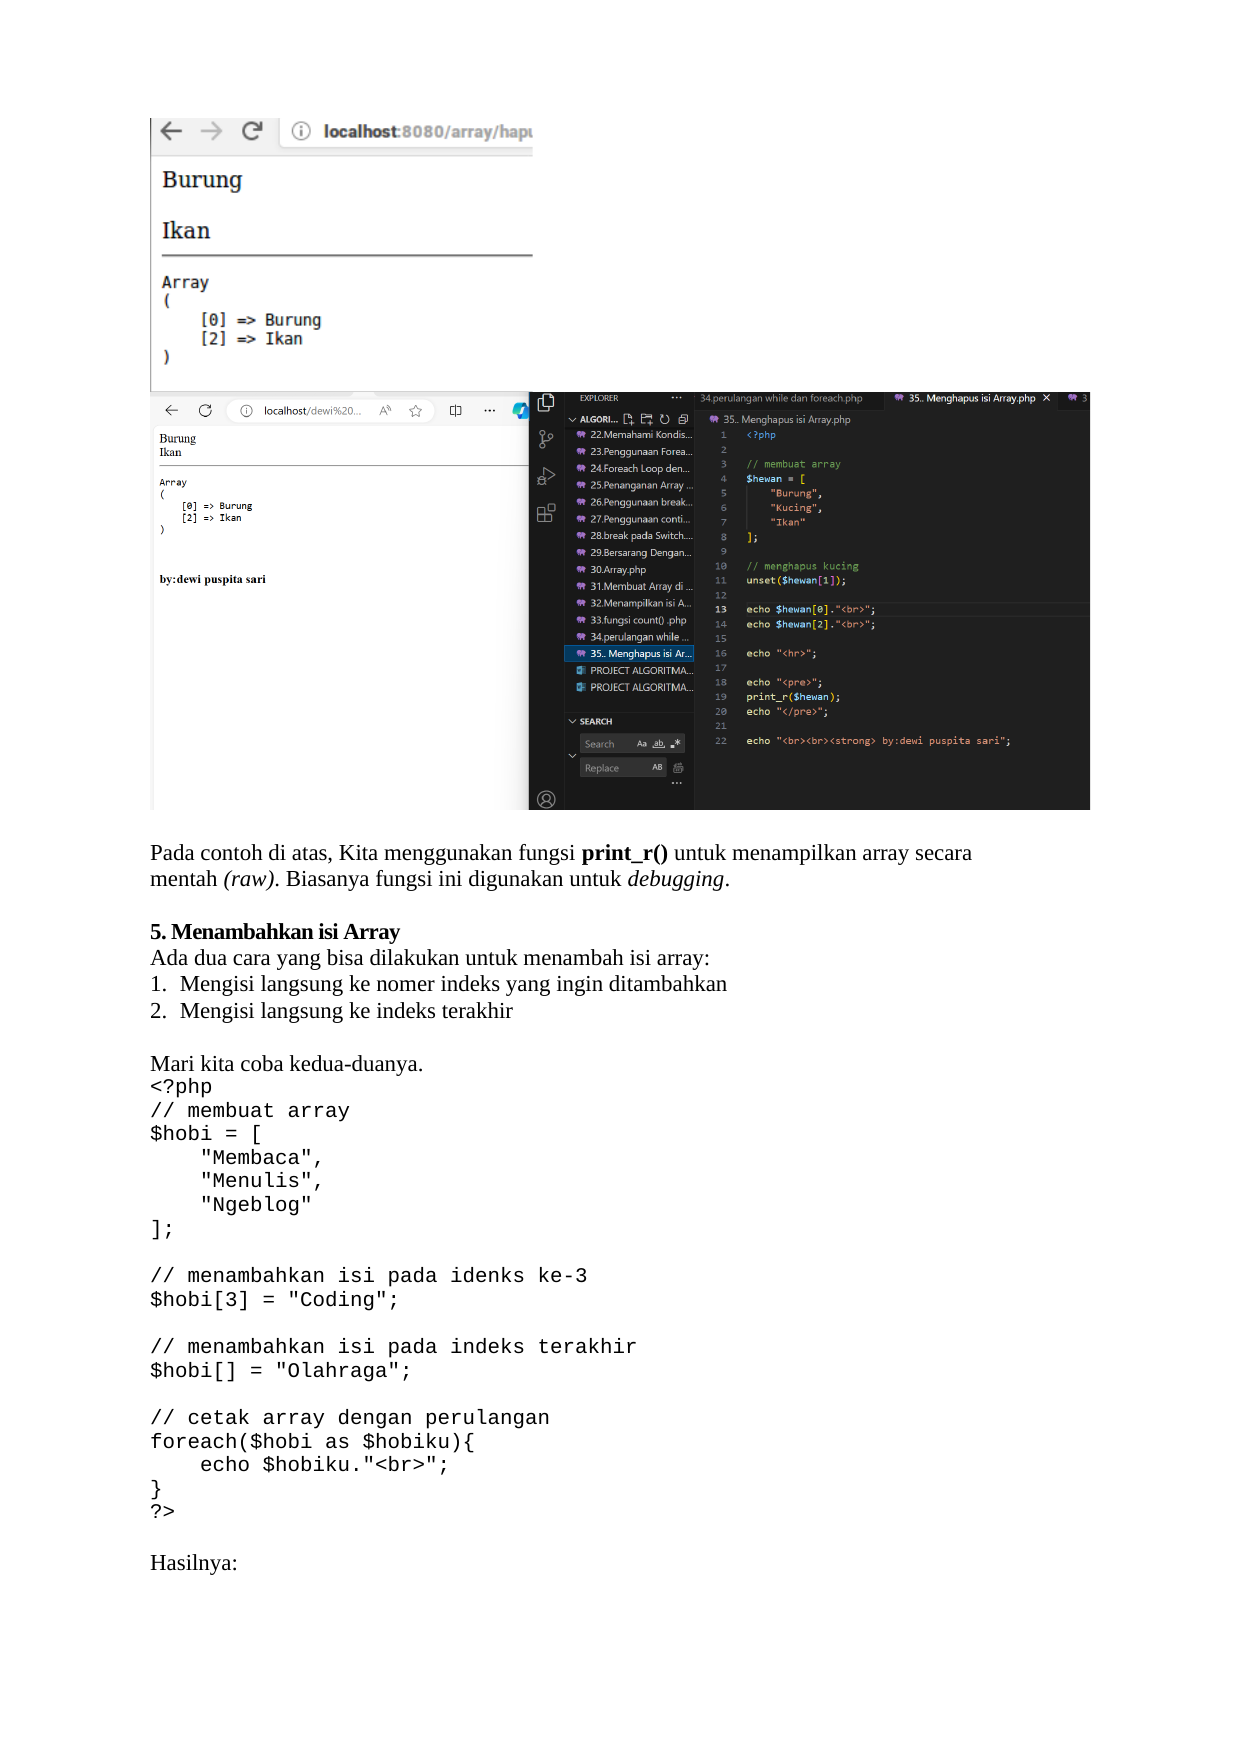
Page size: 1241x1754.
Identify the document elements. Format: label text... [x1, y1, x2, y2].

text foreach($hobi as $hobiku){ [150, 1431, 1090, 1454]
text "Ngeblog" [150, 1194, 1090, 1218]
text // menambahkan isi pada indeks terakhir [150, 1336, 1090, 1360]
text Mari kita coba kedua-duanya. [150, 1049, 1090, 1076]
text // membuat array [150, 1099, 1090, 1123]
picture [150, 118, 1091, 810]
text Pada contoh di atas, Kita menggunakan fungsi print_r() untuk menampilkan array secara mentah (raw). Biasanya fungsi ini digunakan untuk debugging. [150, 839, 1090, 891]
text $hobi = [ [150, 1123, 1090, 1147]
text ]; [150, 1218, 1090, 1241]
text <?php [150, 1076, 1090, 1099]
text // cetak array dengan perulangan [150, 1407, 1090, 1431]
text "Menulis", [150, 1171, 1090, 1194]
text echo $hobiku."<br>"; [150, 1454, 1090, 1478]
list Mengisi langsung ke nomer indeks yang ingin ditambahkan [150, 971, 1090, 997]
subtitle 5. Menambahkan isi Array [150, 918, 1090, 944]
text } [150, 1478, 1090, 1502]
text Ada dua cara yang bisa dilakukan untuk menambah isi array: [150, 944, 1090, 971]
text $hobi[] = "Olahraga"; [150, 1360, 1090, 1383]
text Hasilnya: [150, 1549, 1090, 1575]
text $hobi[3] = "Coding"; [150, 1289, 1090, 1312]
text ?> [150, 1502, 1090, 1525]
list Mengisi langsung ke indeks terakhir [150, 997, 1090, 1023]
text // menambahkan isi pada idenks ke-3 [150, 1265, 1090, 1289]
text "Membaca", [150, 1147, 1090, 1171]
